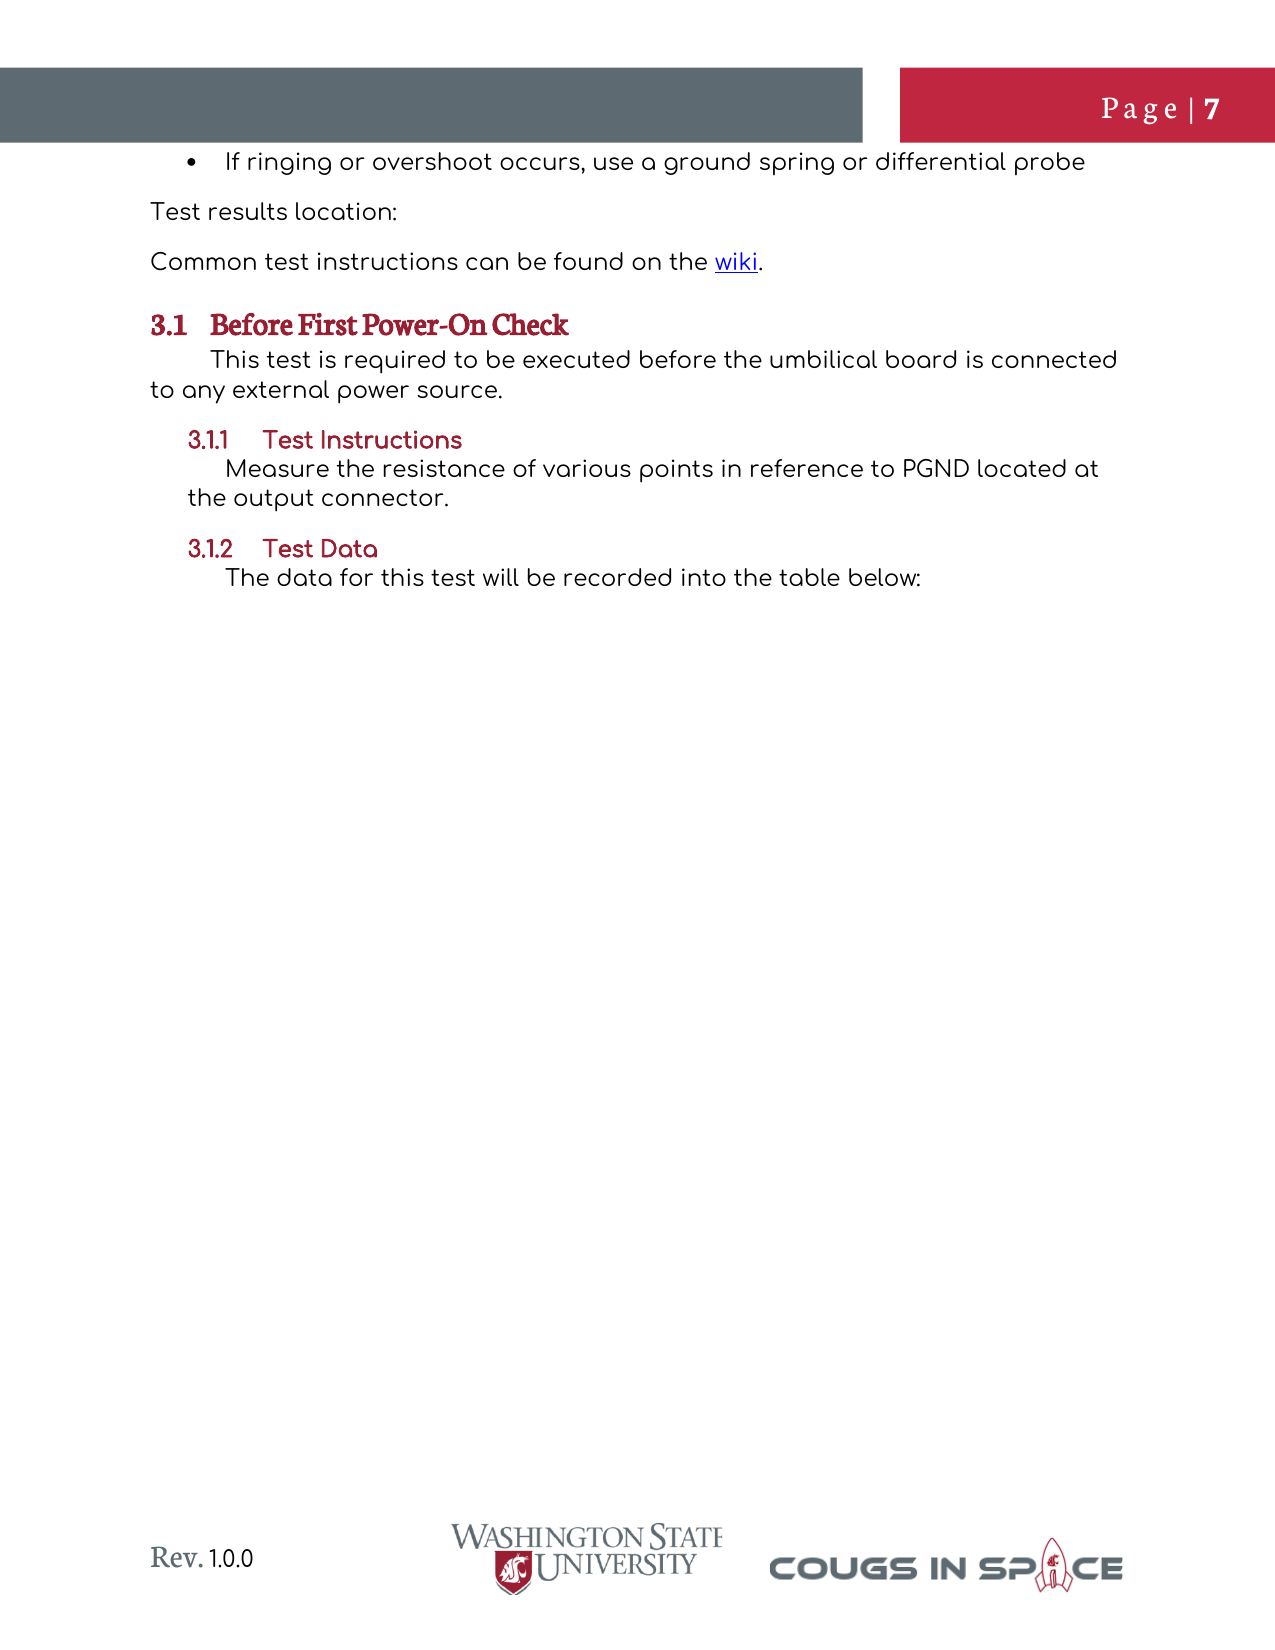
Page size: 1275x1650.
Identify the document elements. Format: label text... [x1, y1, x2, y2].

subtitle Before First Power-On Check [150, 300, 1125, 342]
text Test results location: [150, 200, 1125, 226]
picture [769, 1537, 1123, 1594]
subtitle Test Data [187, 537, 1125, 562]
text Measure the resistance of various points in reference to PGND located at the output connector. [187, 457, 1125, 512]
text The data for this test will be recorded into the table below: [225, 566, 1125, 592]
list If ringing or overshoot occurs, use a ground spring or differential probe [187, 150, 1125, 176]
text Common test instructions can be found on the wiki. [150, 250, 1125, 276]
picture [450, 1522, 723, 1595]
text This test is required to be executed before the umbilical board is connected to any external power source. [150, 349, 1125, 403]
subtitle Test Instructions [187, 428, 1125, 454]
